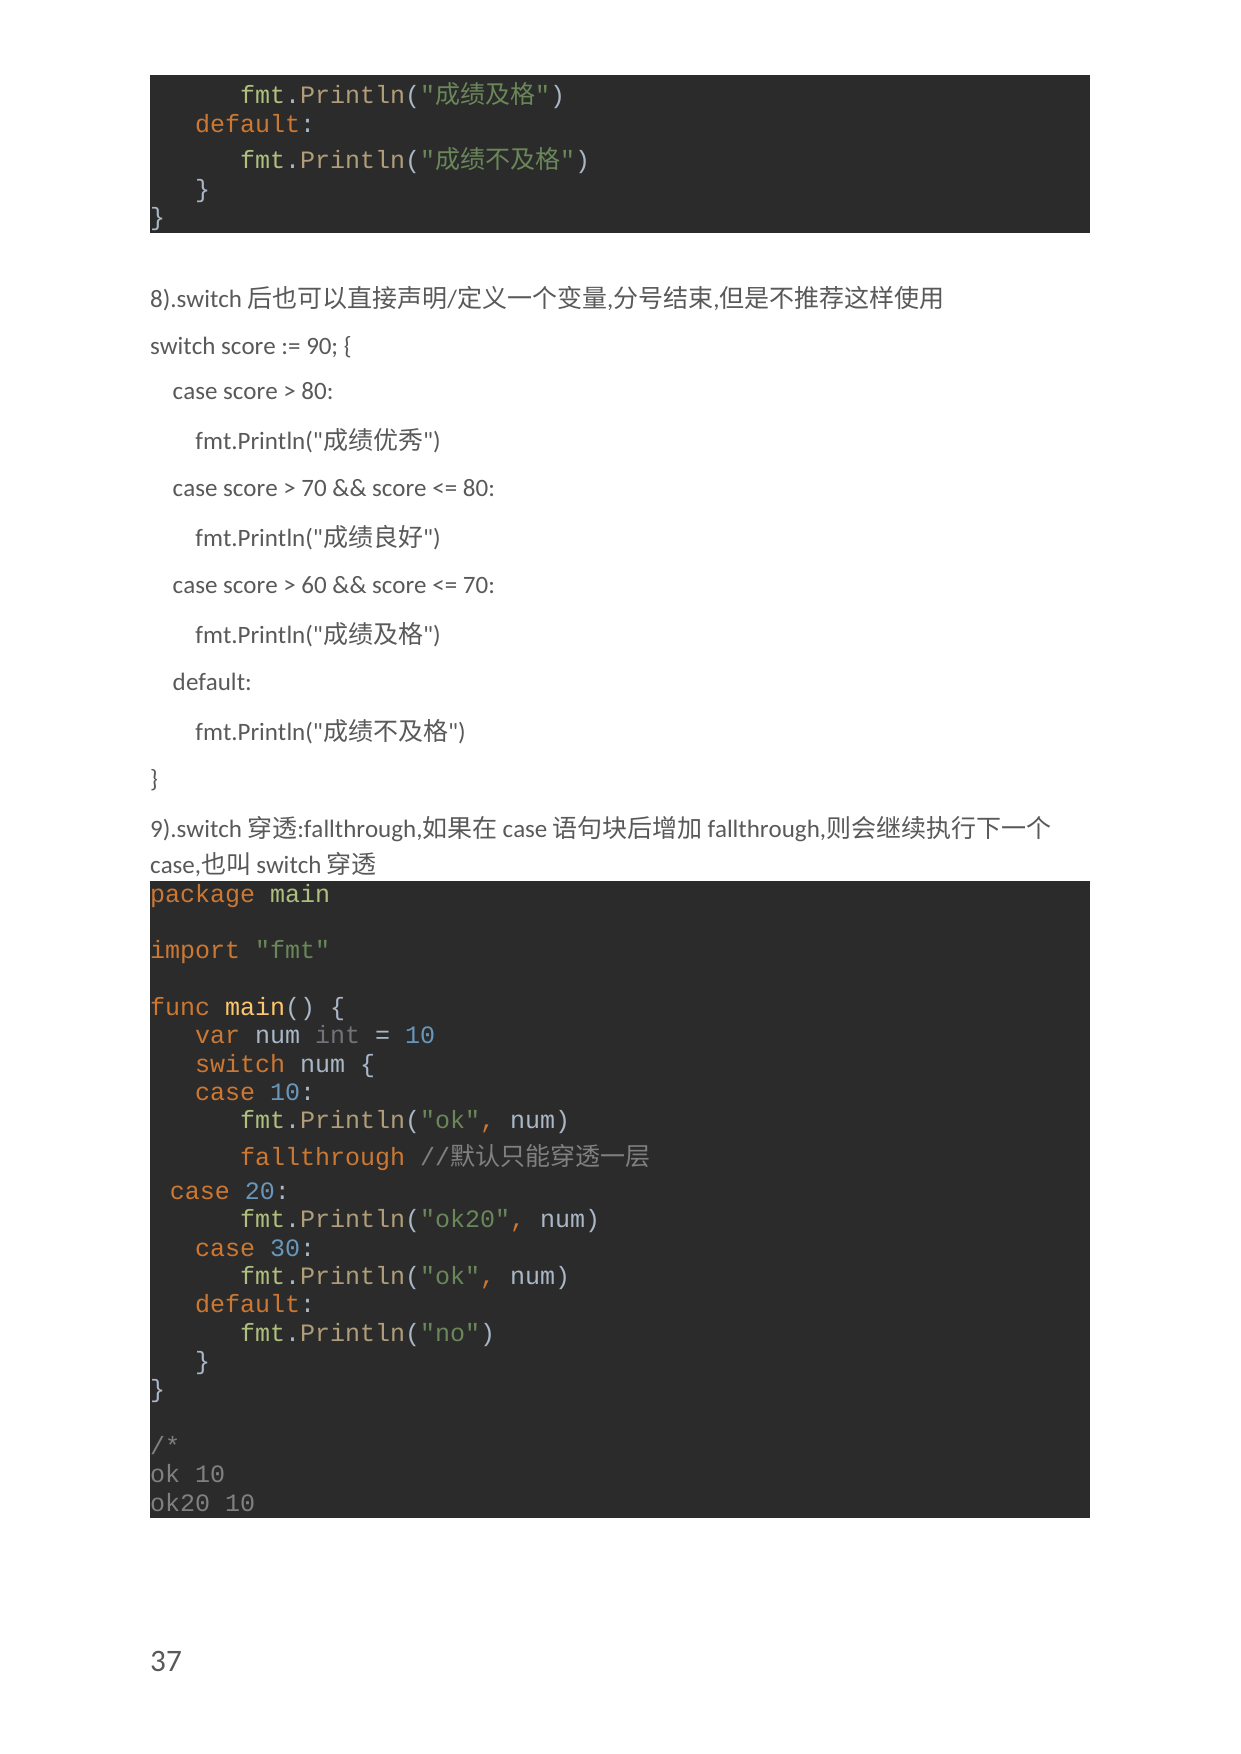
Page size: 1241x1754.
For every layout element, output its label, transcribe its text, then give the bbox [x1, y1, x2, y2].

text 9).switch穿透:fallthrough,如果在case语句块后增加fallthrough,则会继续执行下一个case,也叫switch穿透 [150, 809, 1090, 881]
text switch score := 90; { [150, 330, 1090, 360]
text case score > 70 && score <= 80: [150, 472, 1090, 503]
text case score > 60 && score <= 70: [150, 569, 1090, 600]
text default: [150, 666, 1090, 697]
text case score > 80: [150, 375, 1090, 406]
text 8).switch后也可以直接声明/定义一个变量,分号结束,但是不推荐这样使用 [150, 278, 1090, 314]
text fmt.Println("成绩良好") [150, 518, 1090, 554]
text fmt.Println("成绩及格") [150, 615, 1090, 651]
text fmt.Println("成绩不及格") [150, 712, 1090, 748]
text } [150, 763, 1090, 794]
text fmt.Println("成绩优秀") [150, 421, 1090, 457]
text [150, 75, 1090, 233]
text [150, 881, 1090, 1518]
